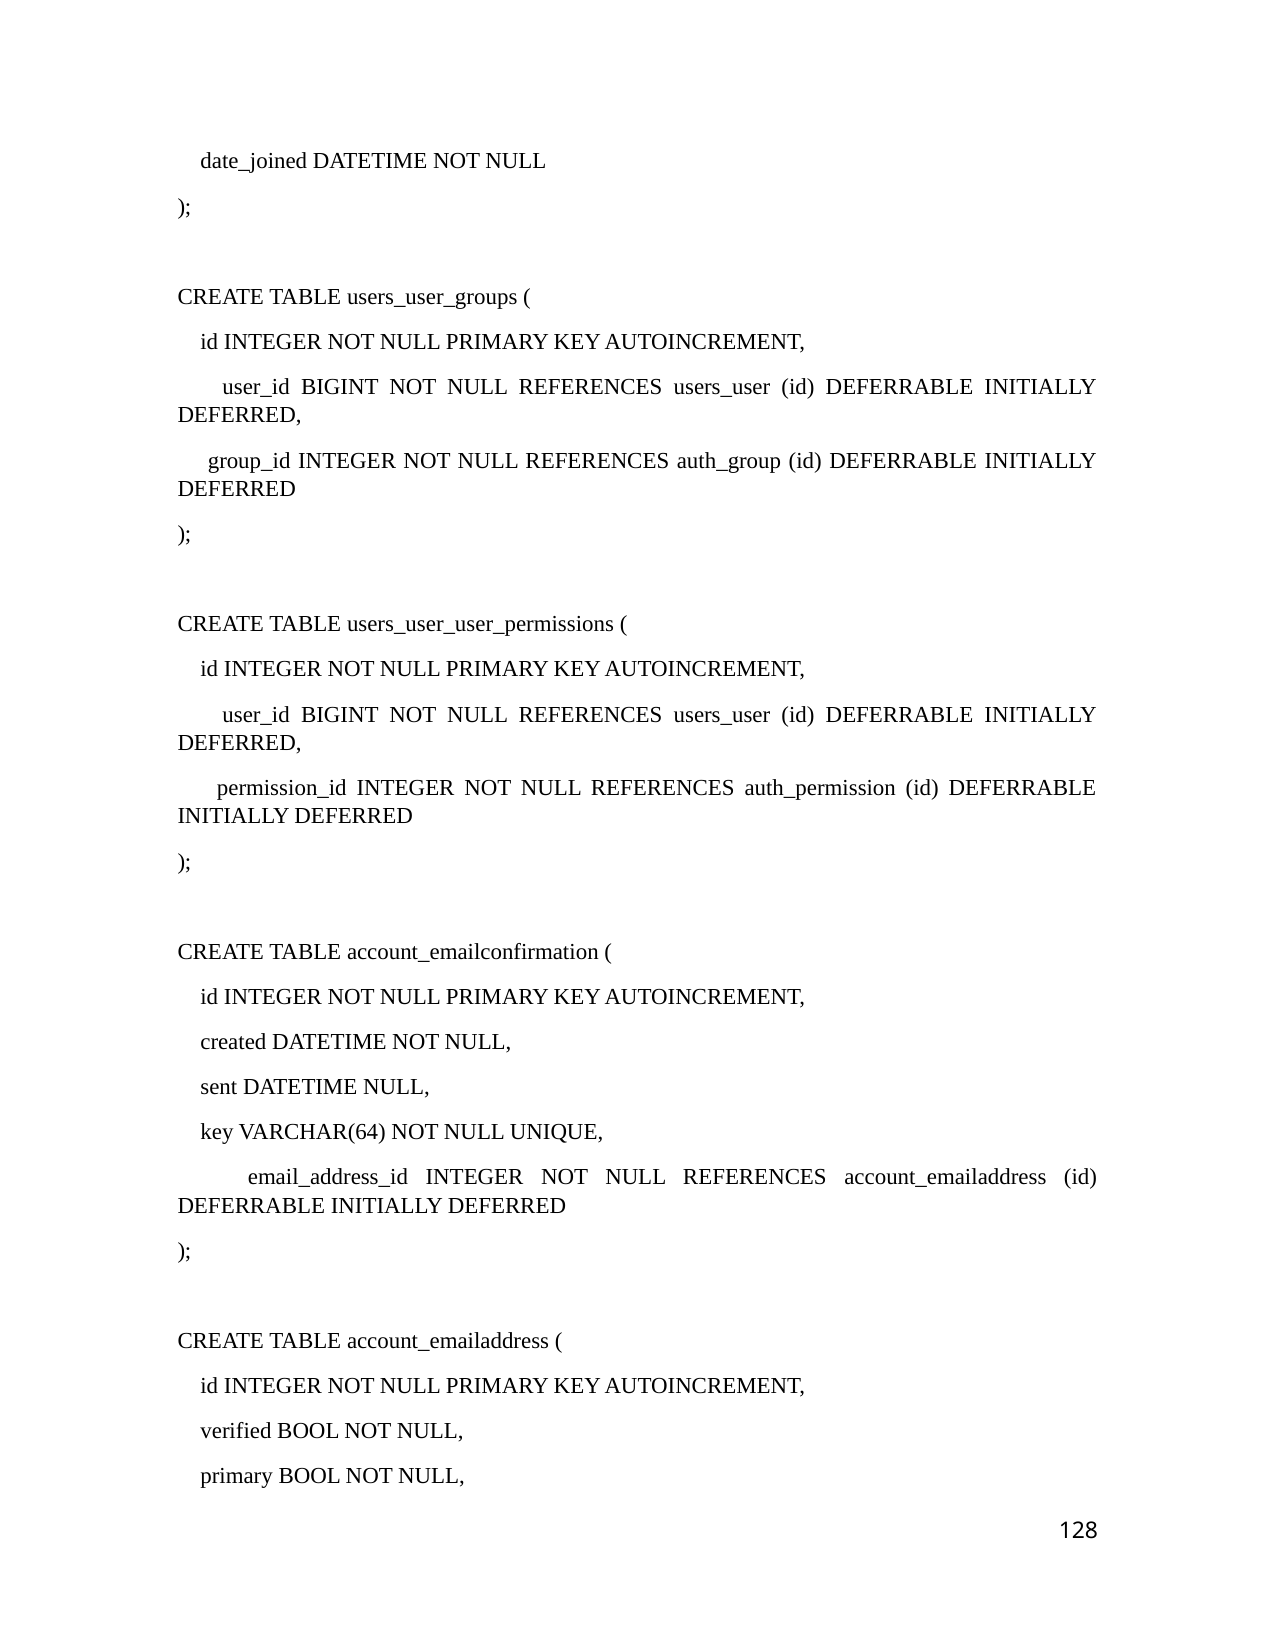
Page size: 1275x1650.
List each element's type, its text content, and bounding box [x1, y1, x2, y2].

text ); [177, 193, 1098, 219]
text primary BOOL NOT NULL, [177, 1462, 1098, 1489]
text CREATE TABLE users_user_user_permissions ( [177, 610, 1098, 637]
text email_address_id INTEGER NOT NULL REFERENCES account_emailaddress (id) DEFERRABLE INITIALLY DEFERRED [177, 1163, 1098, 1218]
text ); [177, 520, 1098, 547]
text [177, 1372, 1098, 1399]
text id INTEGER NOT NULL PRIMARY KEY AUTOINCREMENT, [177, 328, 1098, 354]
text verified BOOL NOT NULL, [177, 1417, 1098, 1444]
text ); [177, 848, 1098, 874]
text id INTEGER NOT NULL PRIMARY KEY AUTOINCREMENT, [177, 656, 1098, 682]
text created DATETIME NOT NULL, [177, 1028, 1098, 1054]
text group_id INTEGER NOT NULL REFERENCES auth_group (id) DEFERRABLE INITIALLY DEFERRED [177, 447, 1098, 501]
text id INTEGER NOT NULL PRIMARY KEY AUTOINCREMENT, [177, 983, 1098, 1009]
text permission_id INTEGER NOT NULL REFERENCES auth_permission (id) DEFERRABLE INITIALLY DEFERRED [177, 774, 1098, 829]
text ); [177, 1237, 1098, 1263]
text user_id BIGINT NOT NULL REFERENCES users_user (id) DEFERRABLE INITIALLY DEFERRED, [177, 701, 1098, 755]
text date_joined DATETIME NOT NULL [177, 148, 1098, 174]
text key VARCHAR(64) NOT NULL UNIQUE, [177, 1118, 1098, 1145]
text CREATE TABLE account_emailconfirmation ( [177, 938, 1098, 964]
text CREATE TABLE users_user_groups ( [177, 283, 1098, 309]
text user_id BIGINT NOT NULL REFERENCES users_user (id) DEFERRABLE INITIALLY DEFERRED, [177, 373, 1098, 428]
text CREATE TABLE account_emailaddress ( [177, 1327, 1098, 1353]
text sent DATETIME NULL, [177, 1073, 1098, 1099]
